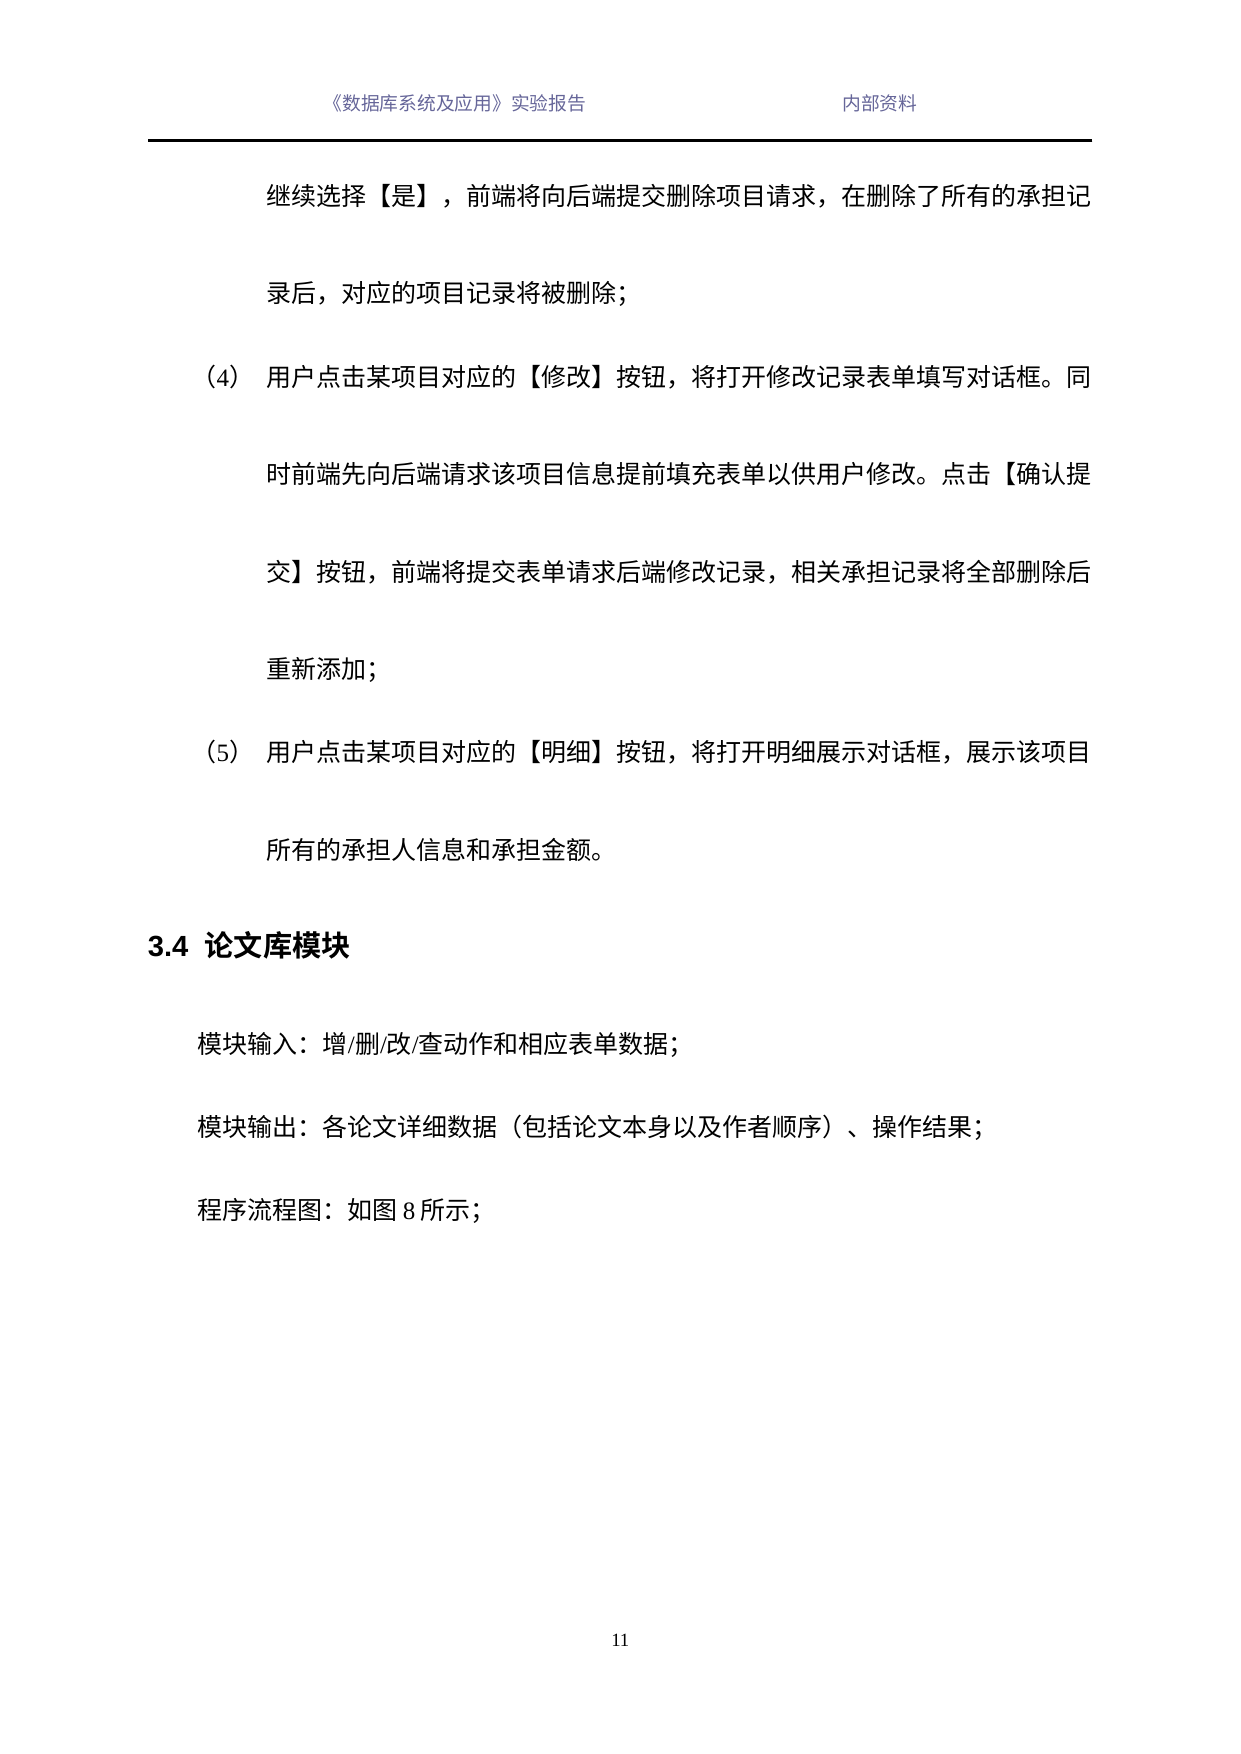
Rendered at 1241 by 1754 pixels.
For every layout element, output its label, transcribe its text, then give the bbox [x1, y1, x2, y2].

list 用户点击某项目对应的【明细】按钮，将打开明细展示对话框，展示该项目所有的承担人信息和承担金额。 [191, 718, 1092, 881]
text 模块输出：各论文详细数据（包括论文本身以及作者顺序）、操作结果； [148, 1093, 1092, 1158]
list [191, 162, 1092, 324]
list 用户点击某项目对应的【修改】按钮，将打开修改记录表单填写对话框。同时前端先向后端请求该项目信息提前填充表单以供用户修改。点击【确认提交】按钮，前端将提交表单请求后端修改记录，相关承担记录将全部删除后重新添加； [191, 343, 1092, 700]
text 程序流程图：如图8所示； [148, 1176, 1092, 1241]
text 模块输入：增/删/改/查动作和相应表单数据； [148, 1010, 1092, 1075]
subtitle 3.4 论文库模块 [148, 911, 1092, 976]
